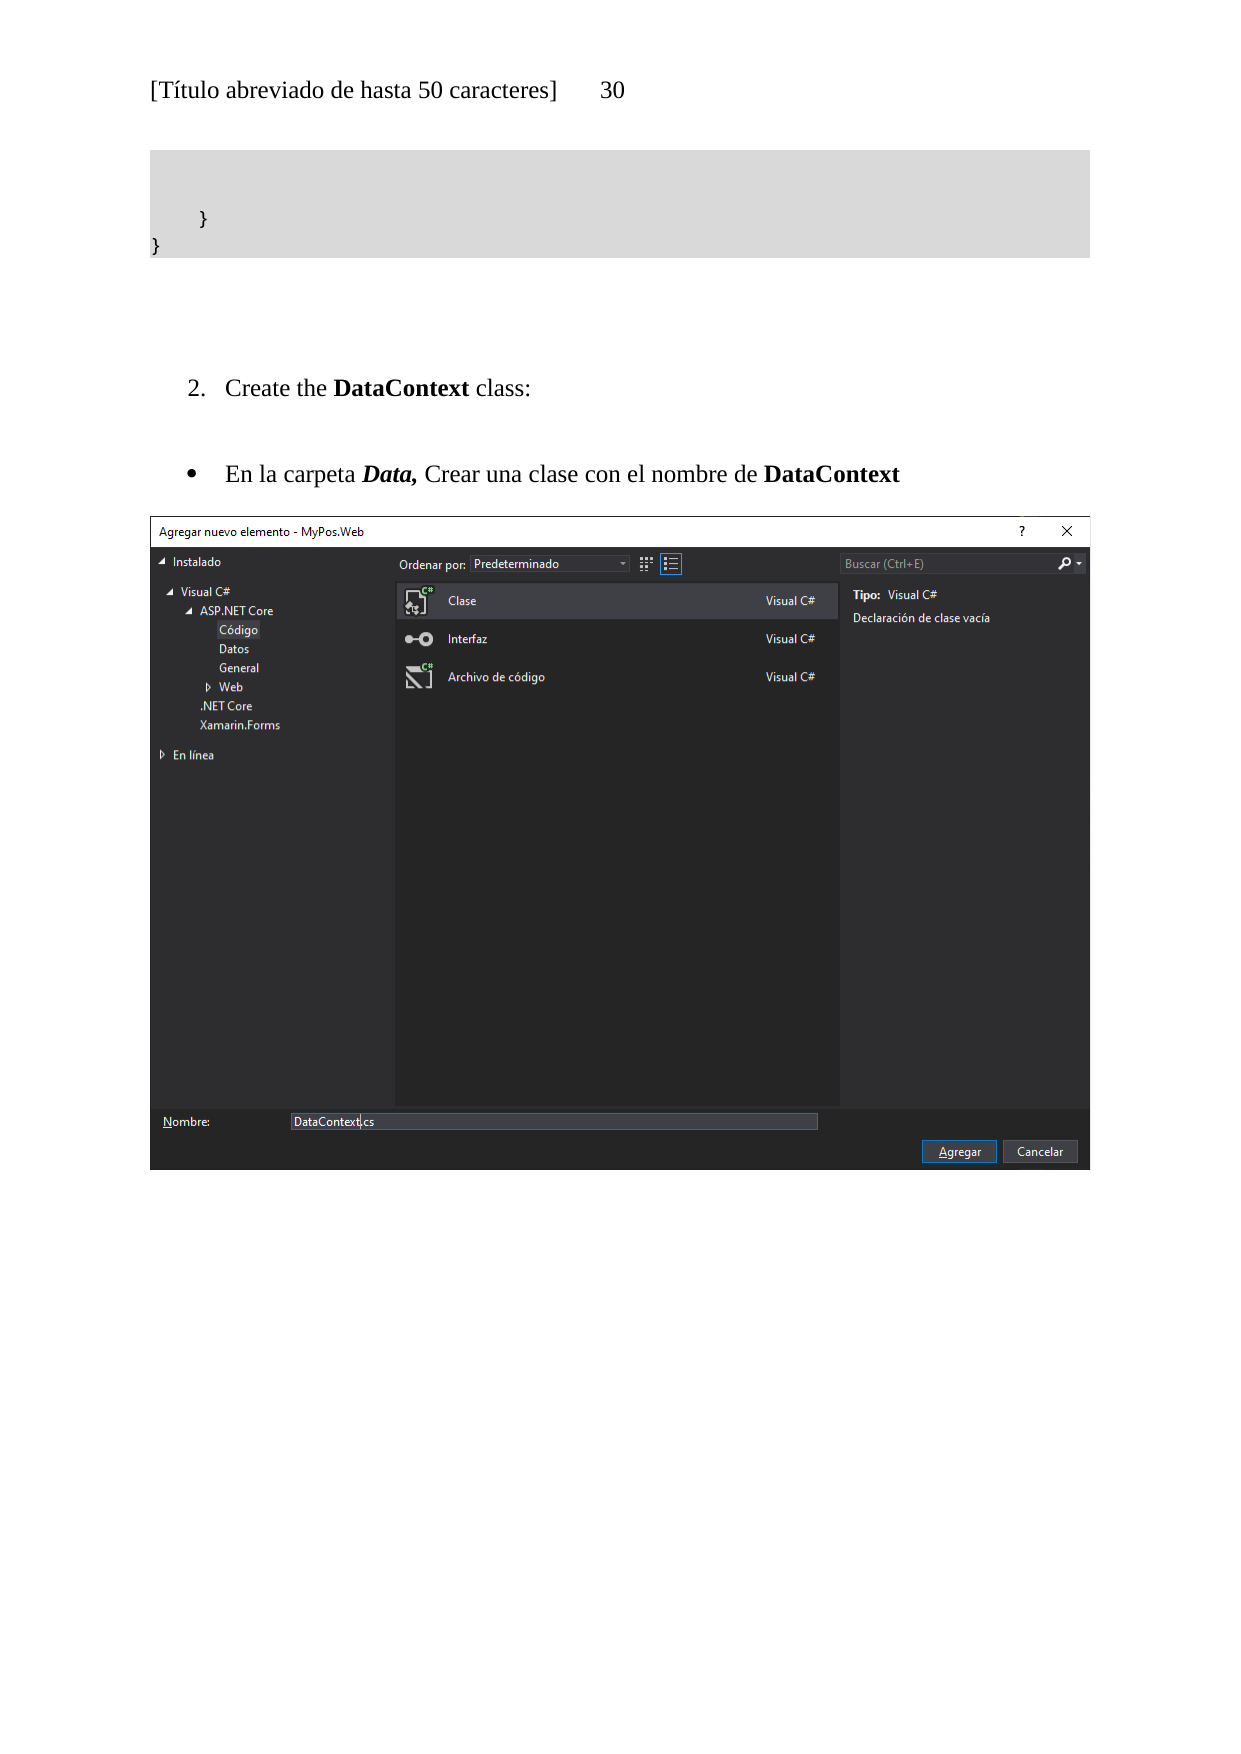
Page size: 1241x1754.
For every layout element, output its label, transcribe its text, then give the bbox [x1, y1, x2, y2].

text } [150, 231, 1090, 258]
text } [150, 204, 1090, 231]
picture [150, 516, 1091, 1170]
list Create the DataContext class: [187, 373, 1090, 402]
list En la carpeta Data, Crear una clase con el nombre de DataContext [187, 459, 1090, 488]
